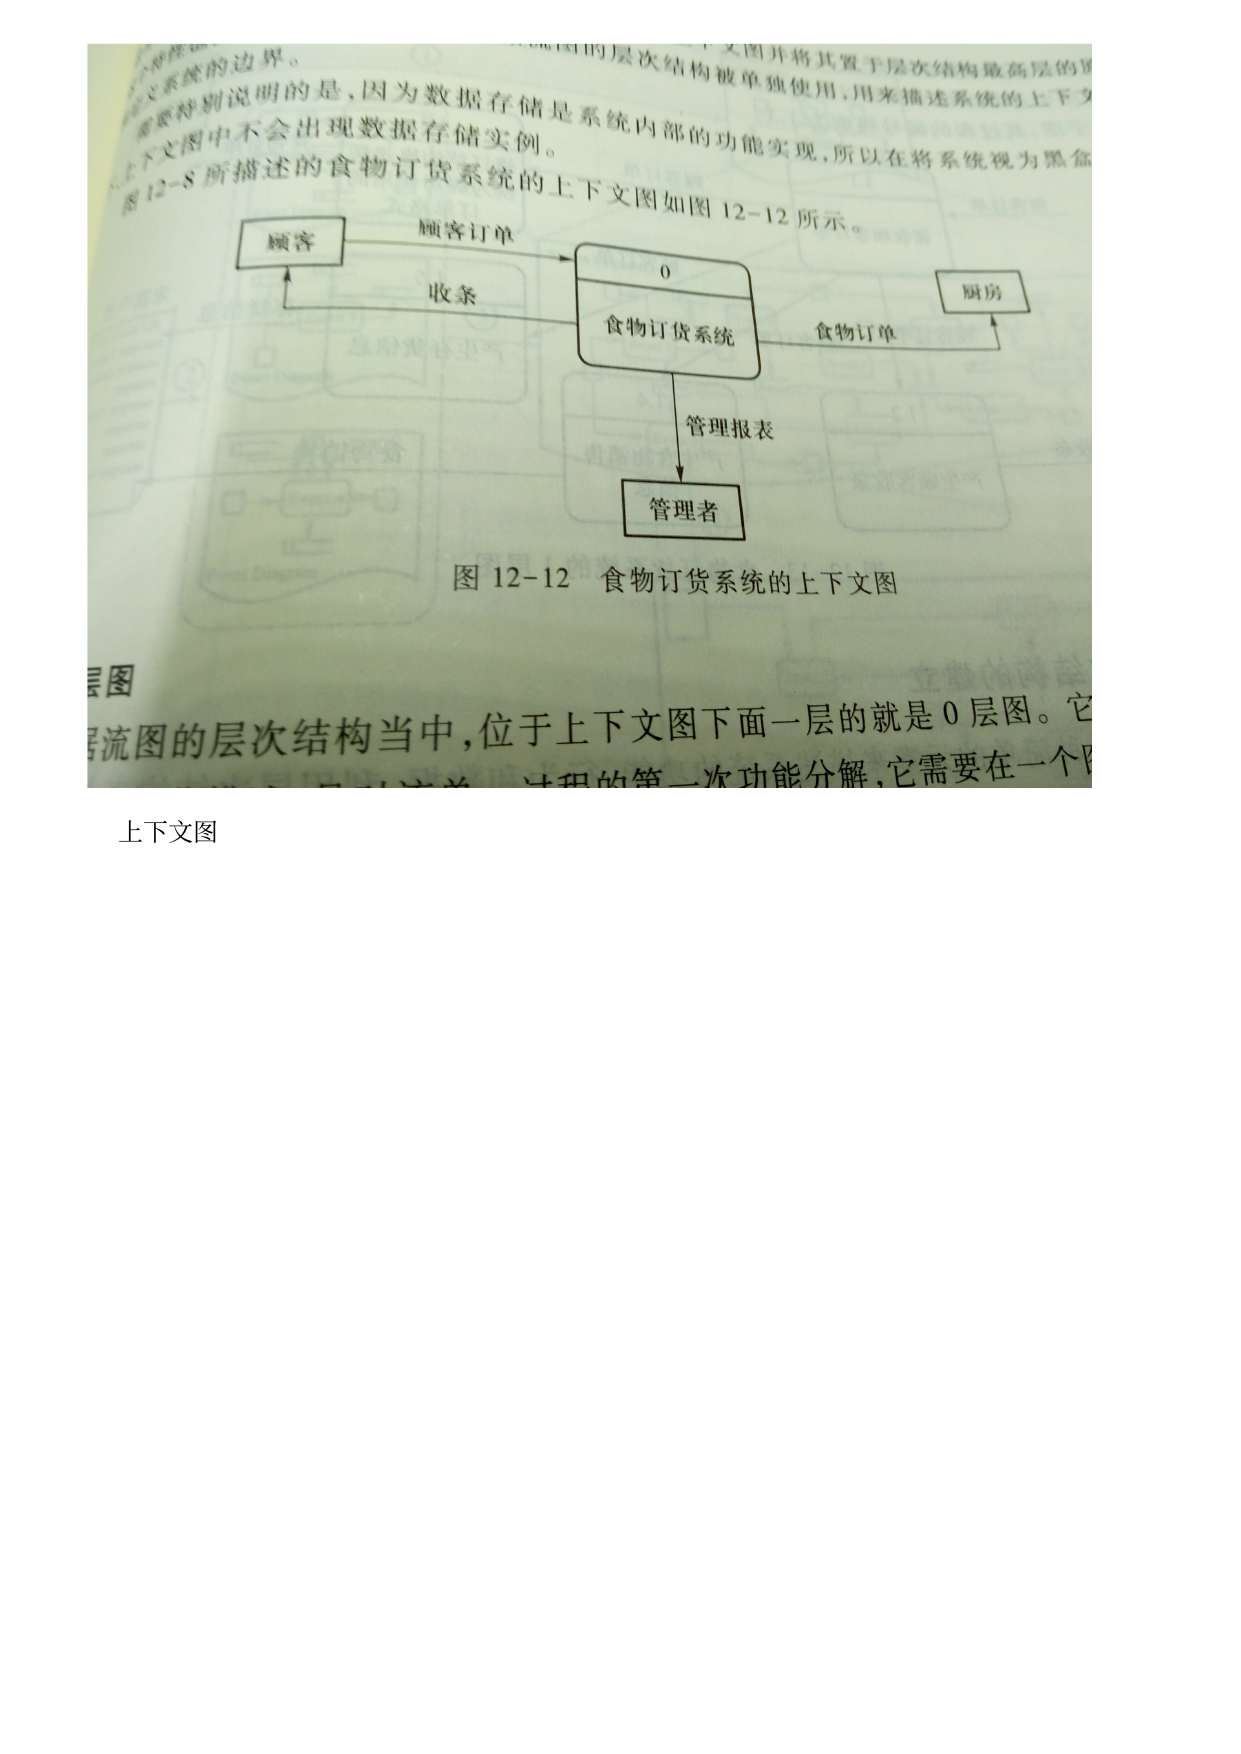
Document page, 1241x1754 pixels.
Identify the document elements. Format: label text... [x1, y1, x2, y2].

picture [89, 44, 1092, 787]
